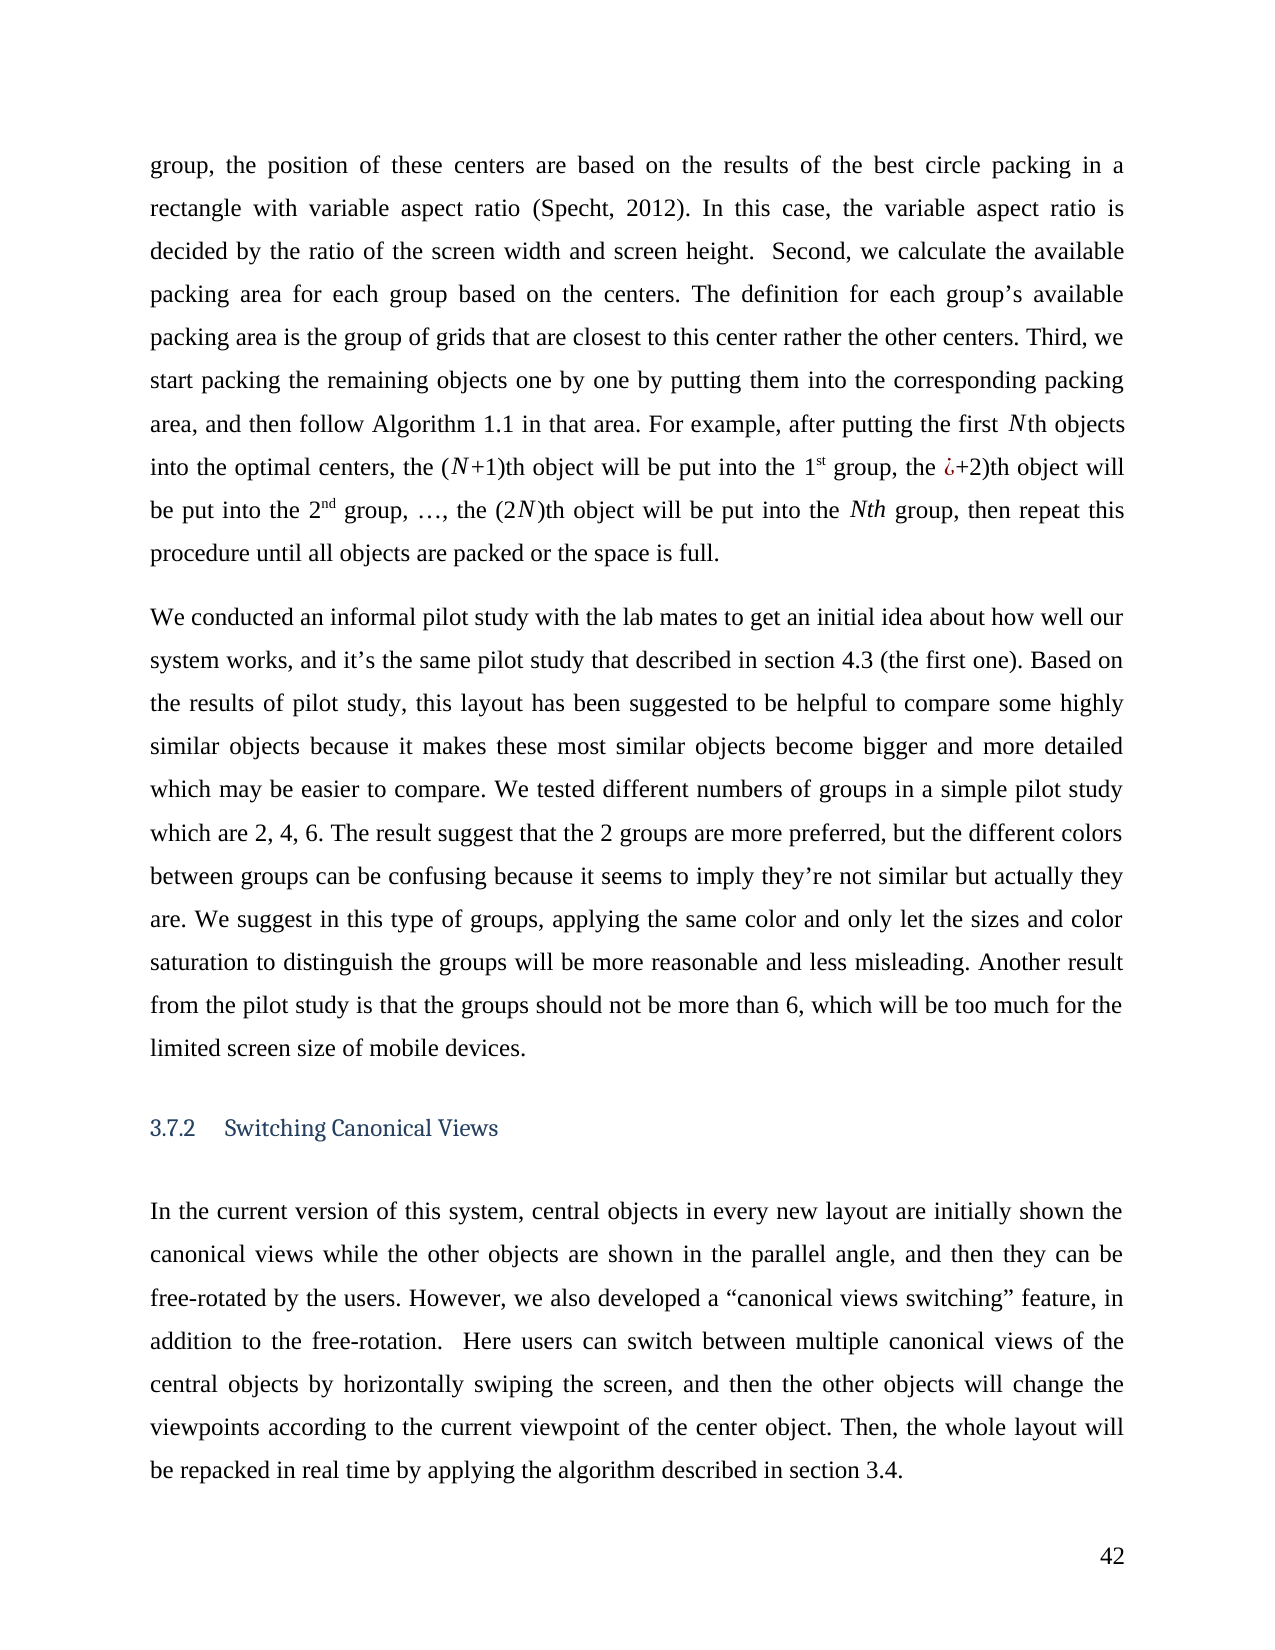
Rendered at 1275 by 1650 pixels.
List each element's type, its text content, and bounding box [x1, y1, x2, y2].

text In the current version of this system, central objects in every new layout are initially shown the canonical views while the other objects are shown in the parallel angle, and then they can be free-rotated by the users. However, we also developed a “canonical views switching” feature, in addition to the free-rotation. Here users can switch between multiple canonical views of the central objects by horizontally swiping the screen, and then the other objects will change the viewpoints according to the current viewpoint of the center object. Then, the whole layout will be repacked in real time by applying the algorithm described in section 3.4. [150, 1196, 1125, 1484]
text We conducted an informal pilot study with the lab mates to get an initial idea about how well our system works, and it’s the same pilot study that described in section 4.3 (the first one). Based on the results of pilot study, this layout has been suggested to be helpful to compare some highly similar objects because it makes these most similar objects become bigger and more detailed which may be easier to compare. We tested different numbers of groups in a simple pilot study which are 2, 4, 6. The result suggest that the 2 groups are more preferred, but the different colors between groups can be confusing because it seems to imply they’re not similar but actually they are. We suggest in this type of groups, applying the same color and only let the sizes and color saturation to distinguish the groups will be more reasonable and less misleading. Another result from the pilot study is that the groups should not be more than 6, which will be too much for the limited screen size of mobile devices. [150, 602, 1125, 1062]
subtitle Switching Canonical Views [150, 1114, 1125, 1143]
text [150, 150, 1125, 567]
